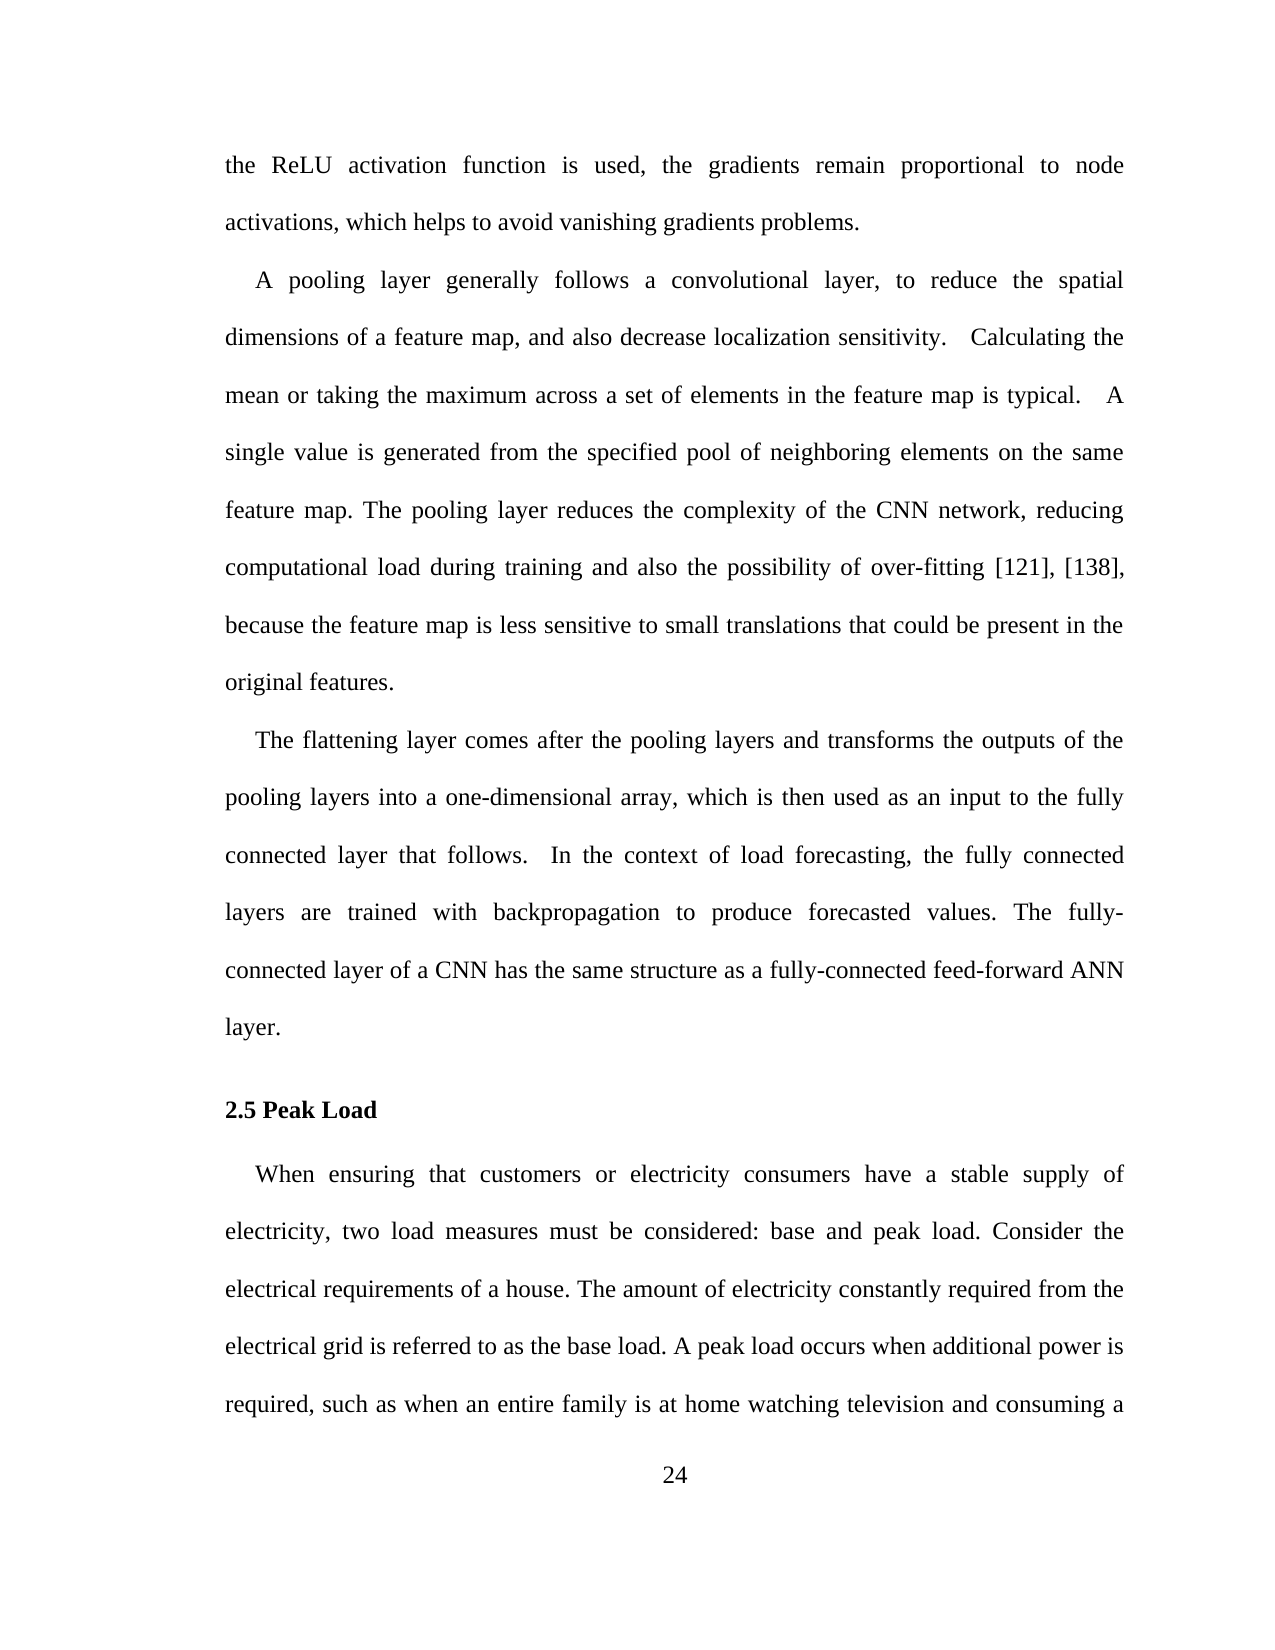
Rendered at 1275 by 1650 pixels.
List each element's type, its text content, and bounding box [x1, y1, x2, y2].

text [225, 1159, 1125, 1417]
subtitle 2.5 Peak Load [225, 1095, 1125, 1124]
text The flattening layer comes after the pooling layers and transforms the outputs of the pooling layers into a one-dimensional array, which is then used as an input to the fully connected layer that follows. In the context of load forecasting, the fully connected layers are trained with backpropagation to produce forecasted values. The fully-connected layer of a CNN has the same structure as a fully-connected feed-forward ANN layer. [225, 725, 1125, 1041]
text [225, 150, 1125, 236]
text A pooling layer generally follows a convolutional layer, to reduce the spatial dimensions of a feature map, and also decrease localization sensitivity. Calculating the mean or taking the maximum across a set of elements in the feature map is typical. A single value is generated from the specified pool of neighboring elements on the same feature map. The pooling layer reduces the complexity of the CNN network, reducing computational load during training and also the possibility of over-fitting [121], [138], because the feature map is less sensitive to small translations that could be present in the original features. [225, 265, 1125, 696]
